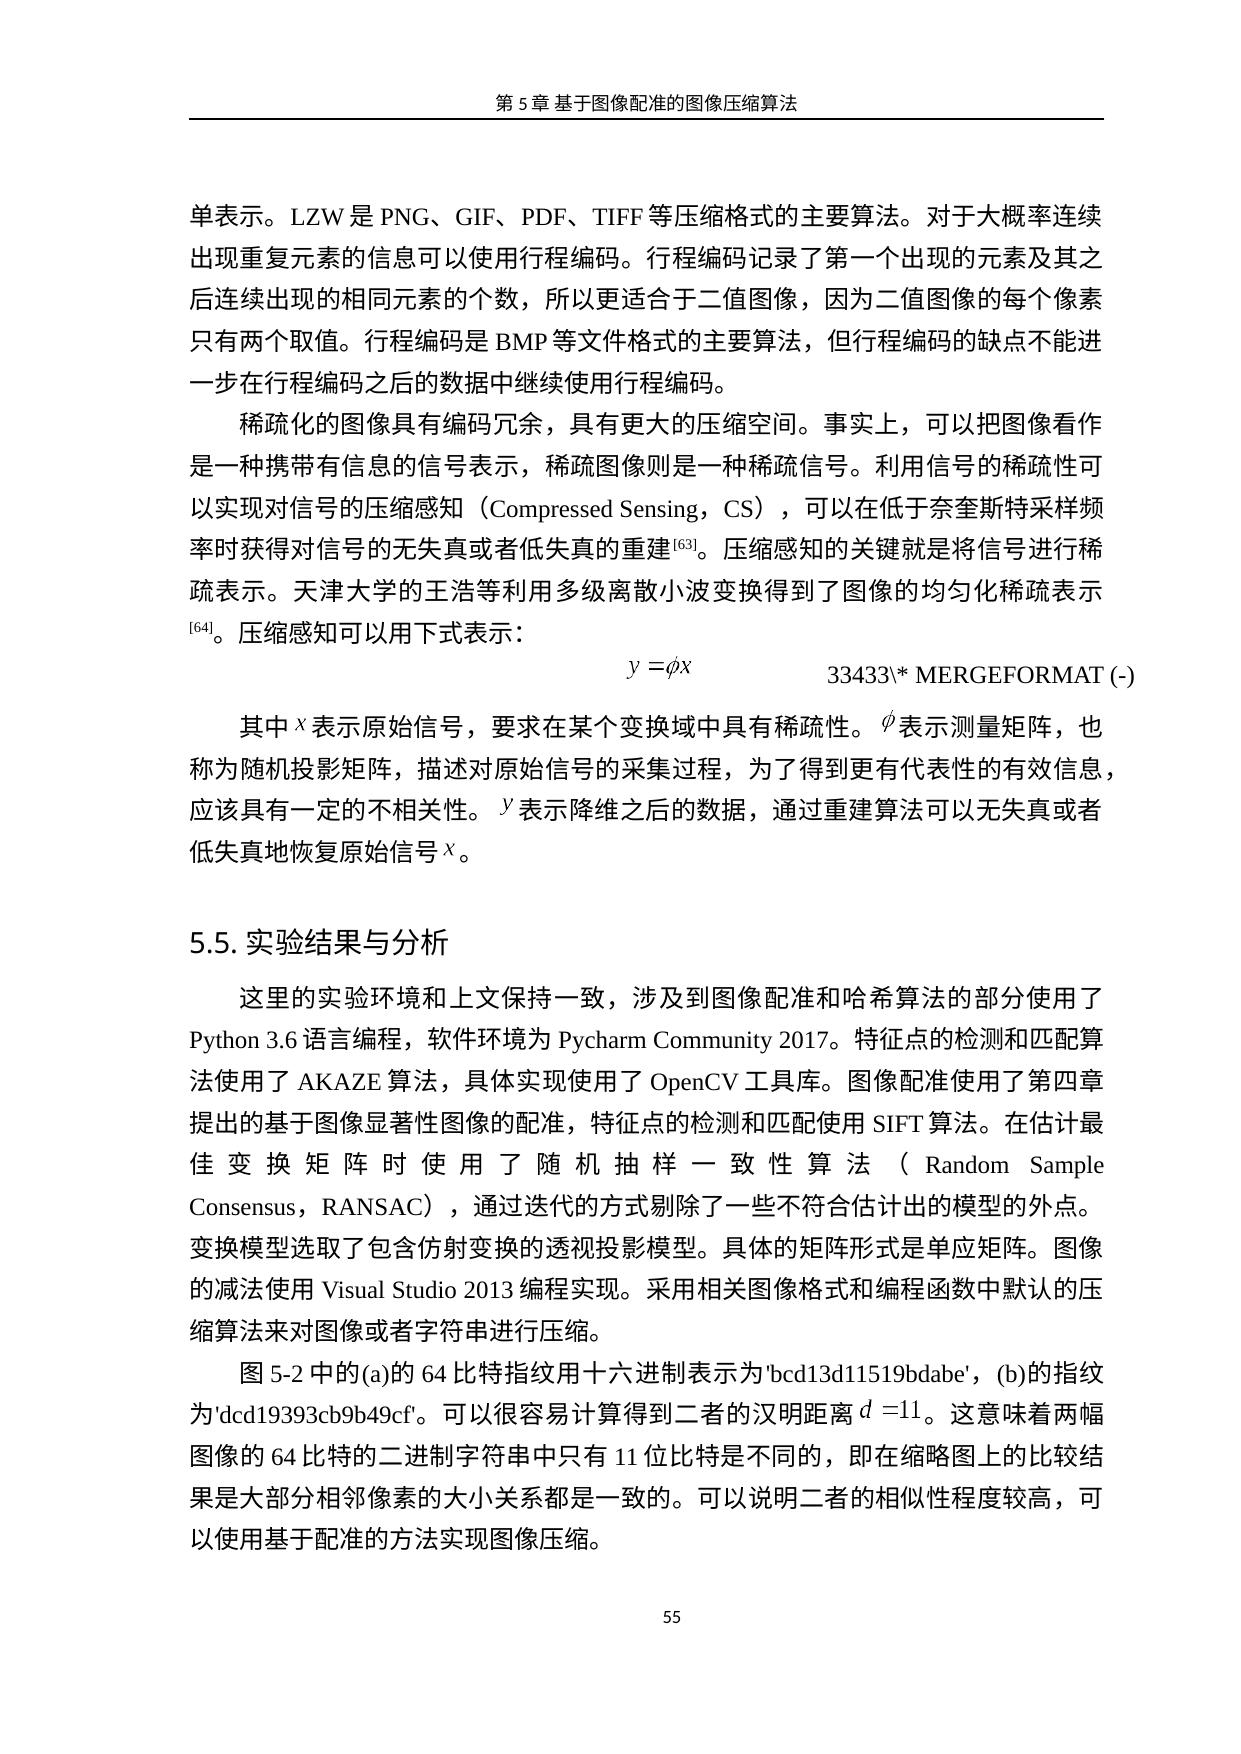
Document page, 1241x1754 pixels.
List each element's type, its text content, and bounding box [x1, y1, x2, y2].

text 稀疏化的图像具有编码冗余，具有更大的压缩空间。事实上，可以把图像看作是一种携带有信息的信号表示，稀疏图像则是一种稀疏信号。利用信号的稀疏性可以实现对信号的压缩感知（Compressed Sensing，CS），可以在低于奈奎斯特采样频率时获得对信号的无失真或者低失真的重建[63]。压缩感知的关键就是将信号进行稀疏表示。天津大学的王浩等利用多级离散小波变换得到了图像的均匀化稀疏表示[64]。压缩感知可以用下式表示： [189, 401, 1104, 651]
text 图5-2中的(a)的64比特指纹用十六进制表示为'bcd13d11519bdabe'，(b)的指纹为'dcd19393cb9b49cf'。可以很容易计算得到二者的汉明距离。这意味着两幅图像的64比特的二进制字符串中只有11位比特是不同的，即在缩略图上的比较结果是大部分相邻像素的大小关系都是一致的。可以说明二者的相似性程度较高，可以使用基于配准的方法实现图像压缩。 [189, 1349, 1104, 1557]
text 这里的实验环境和上文保持一致，涉及到图像配准和哈希算法的部分使用了Python 3.6语言编程，软件环境为Pycharm Community 2017。特征点的检测和匹配算法使用了AKAZE算法，具体实现使用了OpenCV工具库。图像配准使用了第四章提出的基于图像显著性图像的配准，特征点的检测和匹配使用SIFT算法。在估计最佳变换矩阵时使用了随机抽样一致性算法（Random Sample Consensus，RANSAC），通过迭代的方式剔除了一些不符合估计出的模型的外点。变换模型选取了包含仿射变换的透视投影模型。具体的矩阵形式是单应矩阵。图像的减法使用Visual Studio 2013编程实现。采用相关图像格式和编程函数中默认的压缩算法来对图像或者字符串进行压缩。 [189, 974, 1104, 1349]
text 其中表示原始信号，要求在某个变换域中具有稀疏性。表示测量矩阵，也称为随机投影矩阵，描述对原始信号的采集过程，为了得到更有代表性的有效信息，应该具有一定的不相关性。表示降维之后的数据，通过重建算法可以无失真或者低失真地恢复原始信号。 [189, 703, 1104, 870]
subtitle 5.5. 实验结果与分析 [189, 920, 1104, 961]
